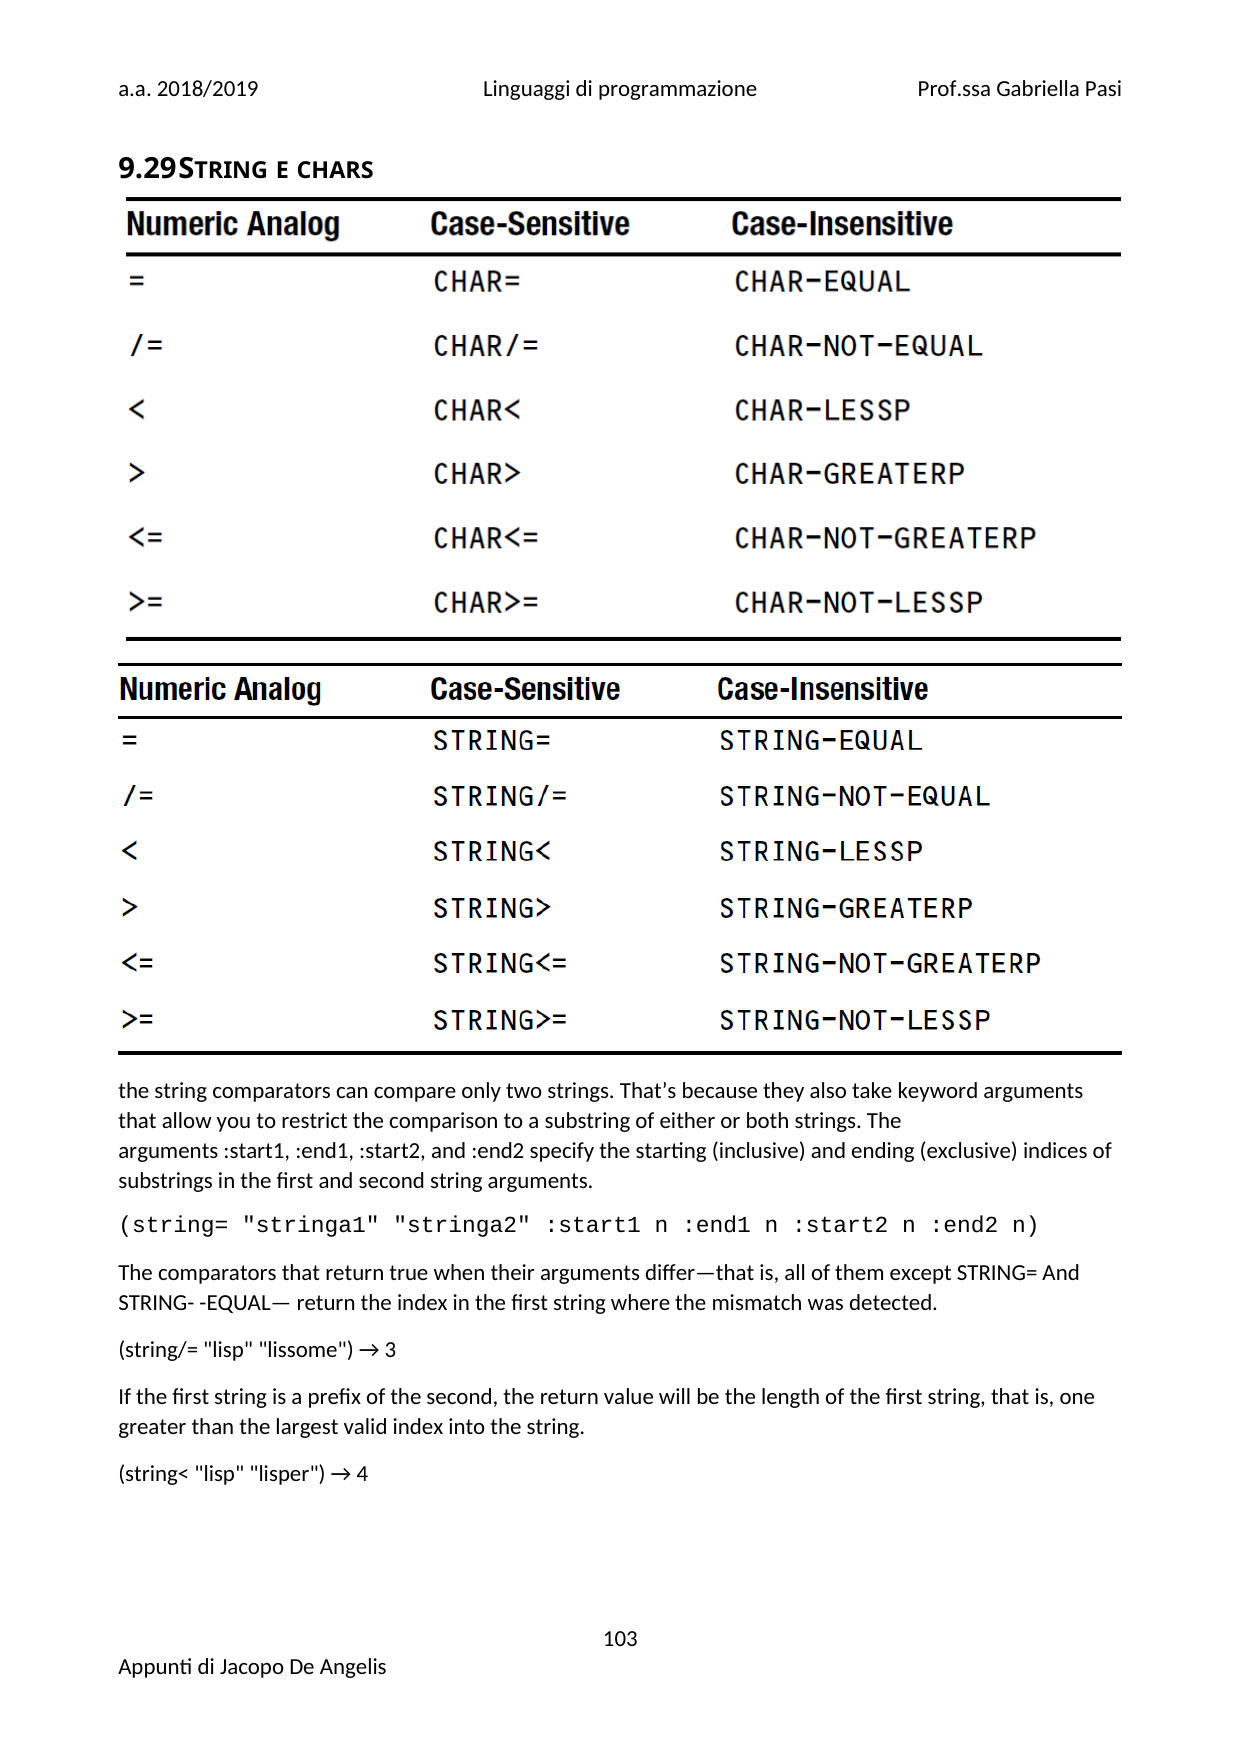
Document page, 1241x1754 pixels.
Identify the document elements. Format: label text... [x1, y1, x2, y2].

text (string= "stringa1" "stringa2" :start1 n :end1 n :start2 n :end2 n) [118, 1213, 1122, 1239]
text If the first string is a prefix of the second, the return value will be the length of the first string, that is, one greater than the largest valid index into the string. [118, 1382, 1122, 1440]
subtitle String e chars [118, 148, 1122, 187]
text The comparators that return true when their arguments differ—that is, all of them except STRING= And STRING- -EQUAL— return the index in the first string where the mismatch was detected. [118, 1258, 1122, 1316]
text (string/= "lisp" "lissome") → 3 [118, 1335, 1122, 1363]
text (string< "lisp" "lisper") → 4 [118, 1459, 1122, 1487]
text the string comparators can compare only two strings. That’s because they also take keyword arguments that allow you to restrict the comparison to a substring of either or both strings. The arguments :start1, :end1, :start2, and :end2 specify the starting (inclusive) and ending (exclusive) indices of substrings in the first and second string arguments. [118, 1076, 1122, 1194]
